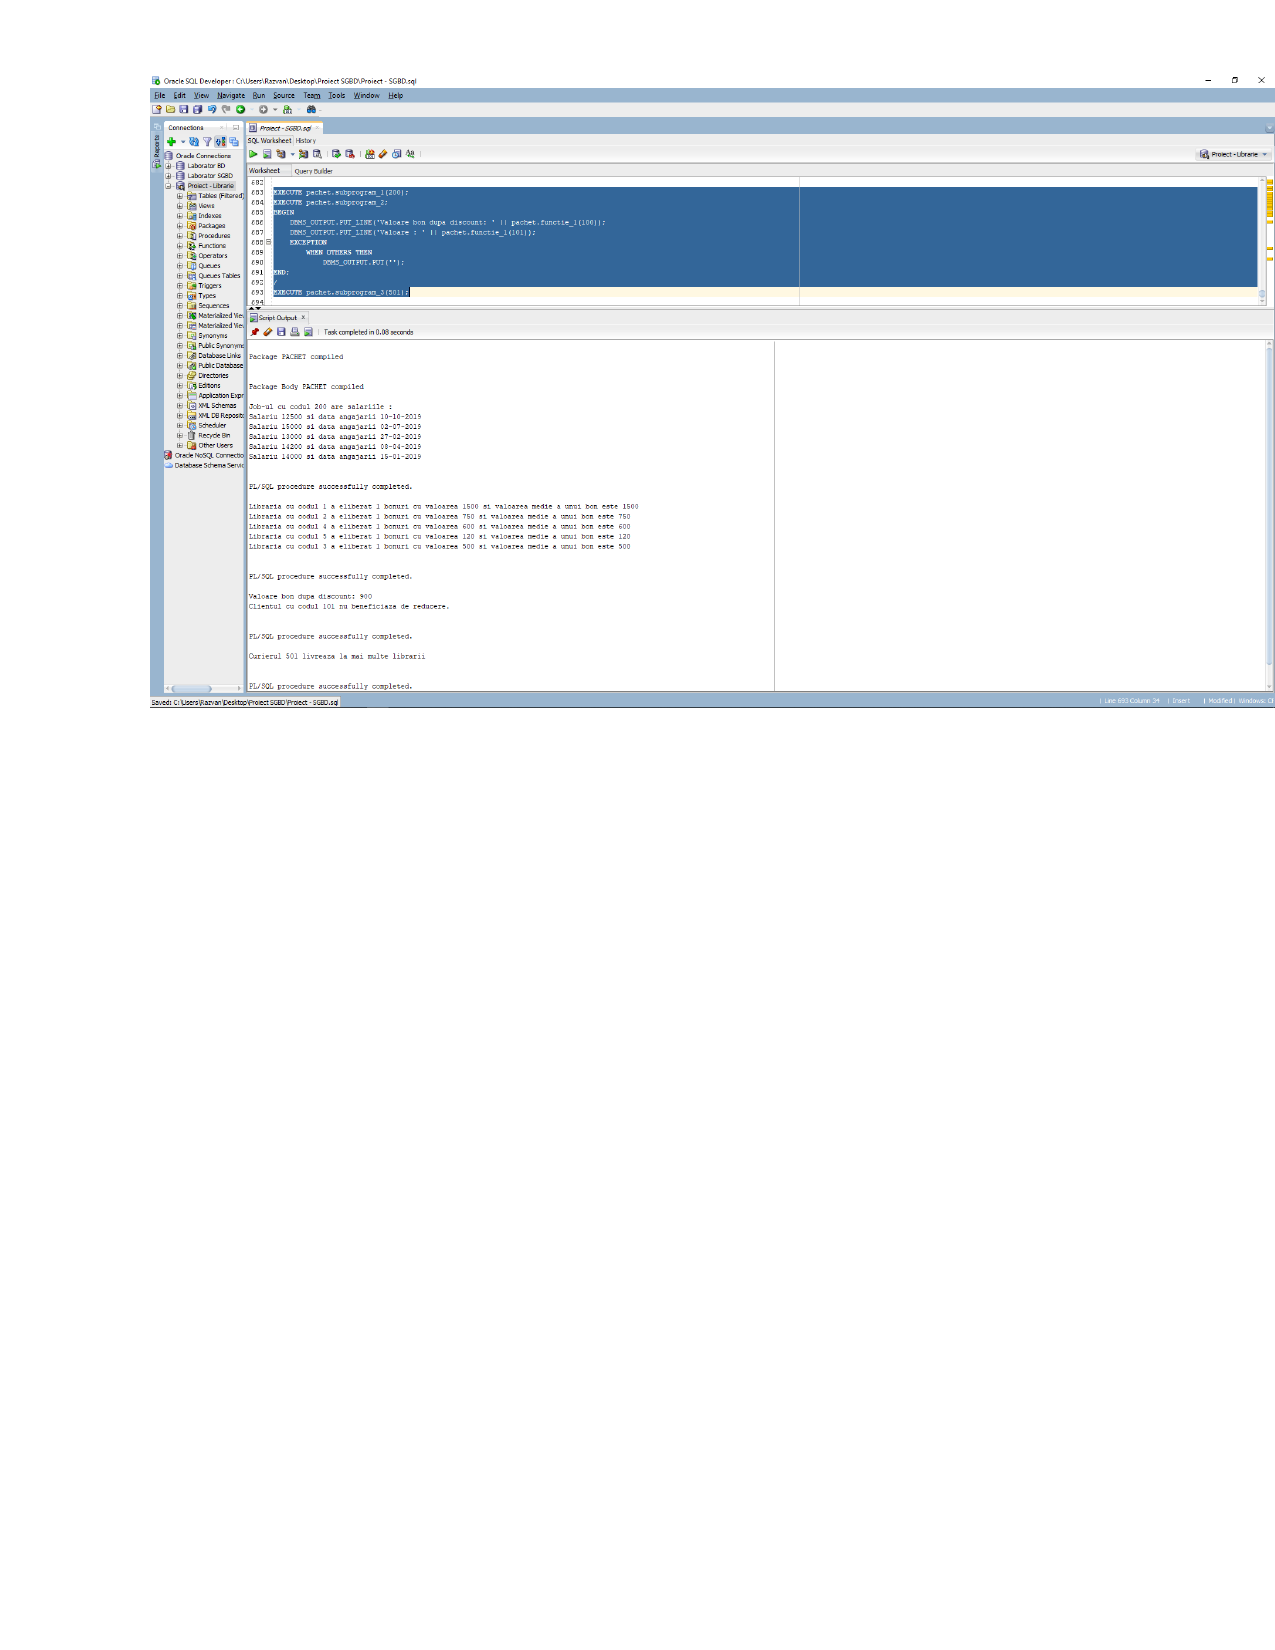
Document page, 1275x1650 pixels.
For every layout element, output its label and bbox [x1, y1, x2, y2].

picture [150, 75, 1275, 708]
